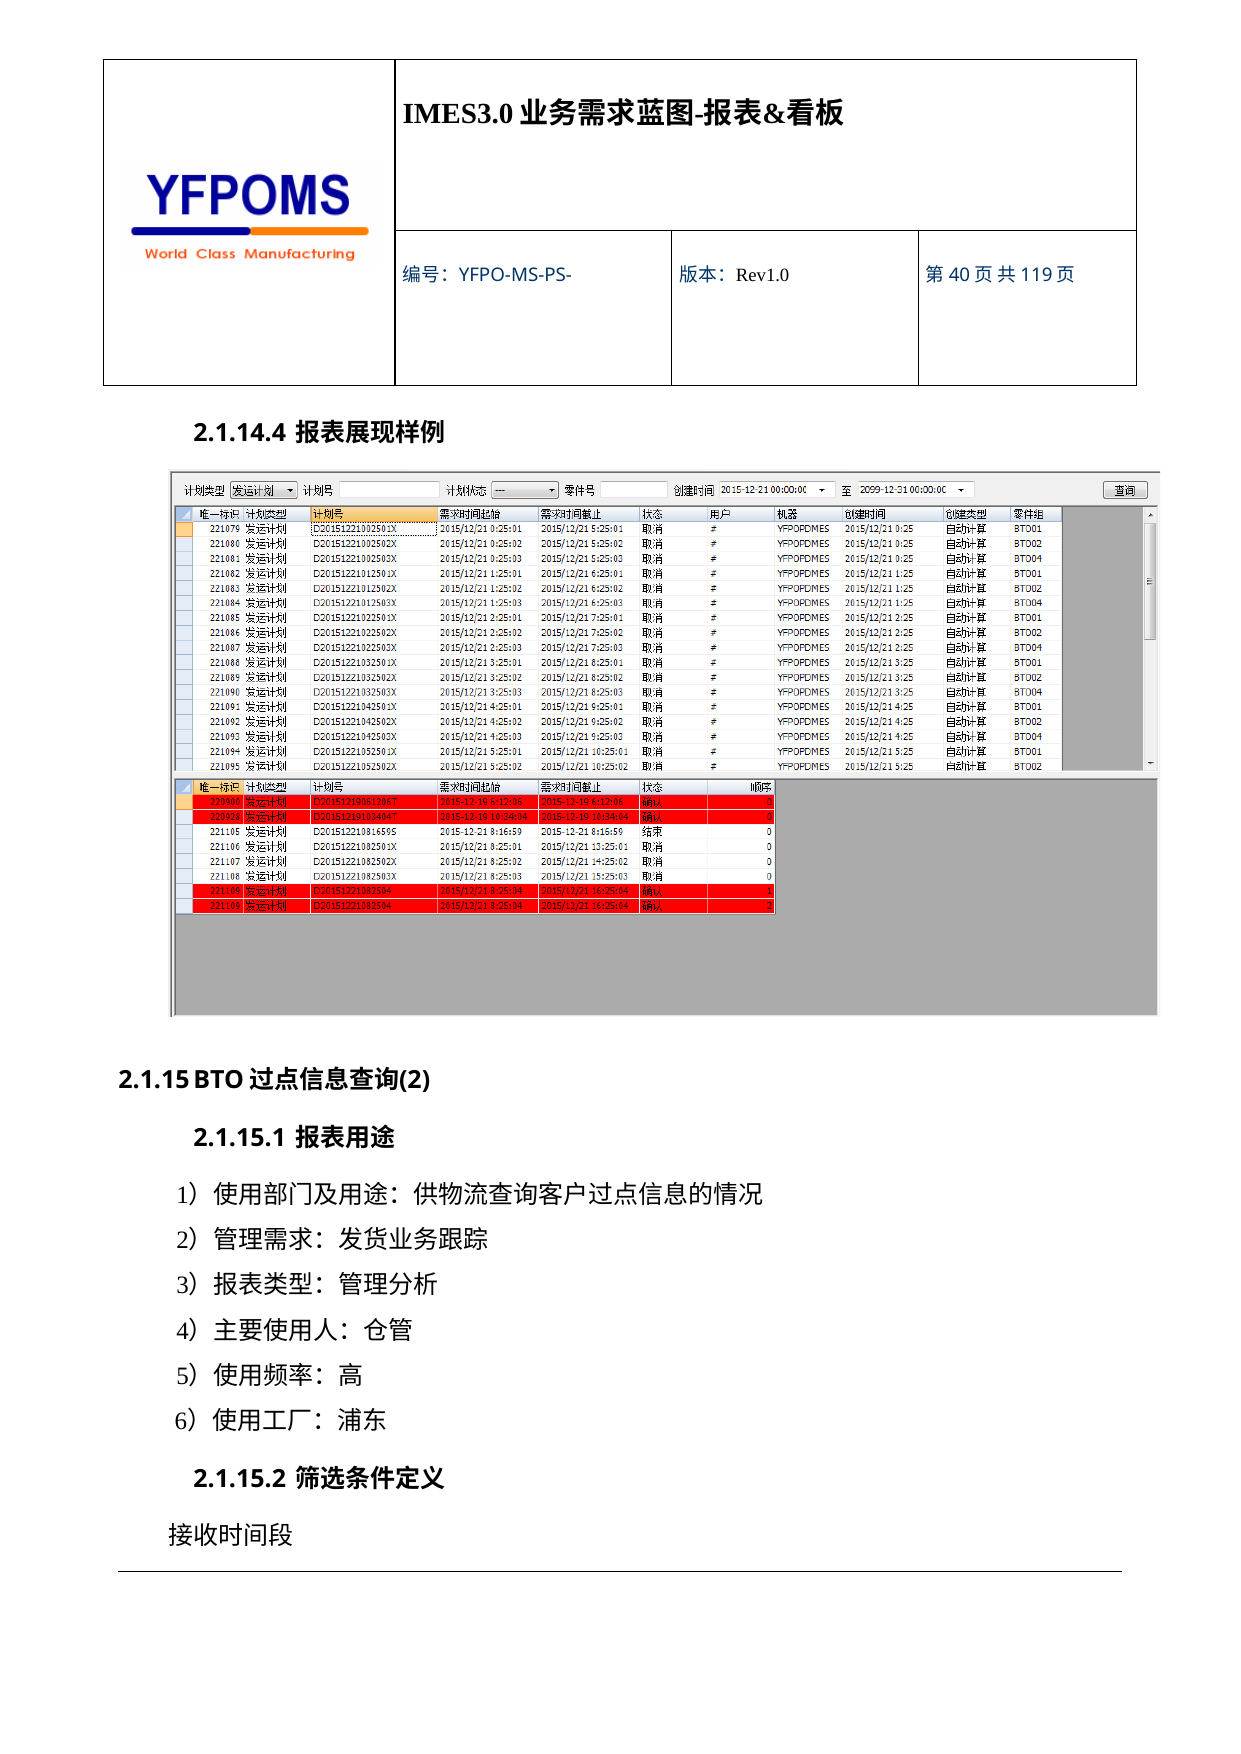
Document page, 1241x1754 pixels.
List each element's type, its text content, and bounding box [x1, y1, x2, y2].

text 1）使用部门及用途：供物流查询客户过点信息的情况 [176, 1174, 1122, 1211]
picture [168, 469, 1161, 1017]
text 4）主要使用人：仓管 [118, 1310, 1122, 1346]
subtitle 报表展现样例 [193, 413, 1122, 449]
text 接收时间段 [118, 1516, 1122, 1552]
text 6）使用工厂：浦东 [118, 1401, 1122, 1437]
text 2）管理需求：发货业务跟踪 [176, 1219, 1122, 1256]
subtitle BTO过点信息查询(2) [118, 1059, 1122, 1096]
text 3）报表类型：管理分析 [118, 1265, 1122, 1301]
text 5）使用频率：高 [118, 1356, 1122, 1392]
subtitle 筛选条件定义 [193, 1459, 1122, 1495]
subtitle 报表用途 [193, 1117, 1122, 1154]
picture [120, 160, 378, 270]
